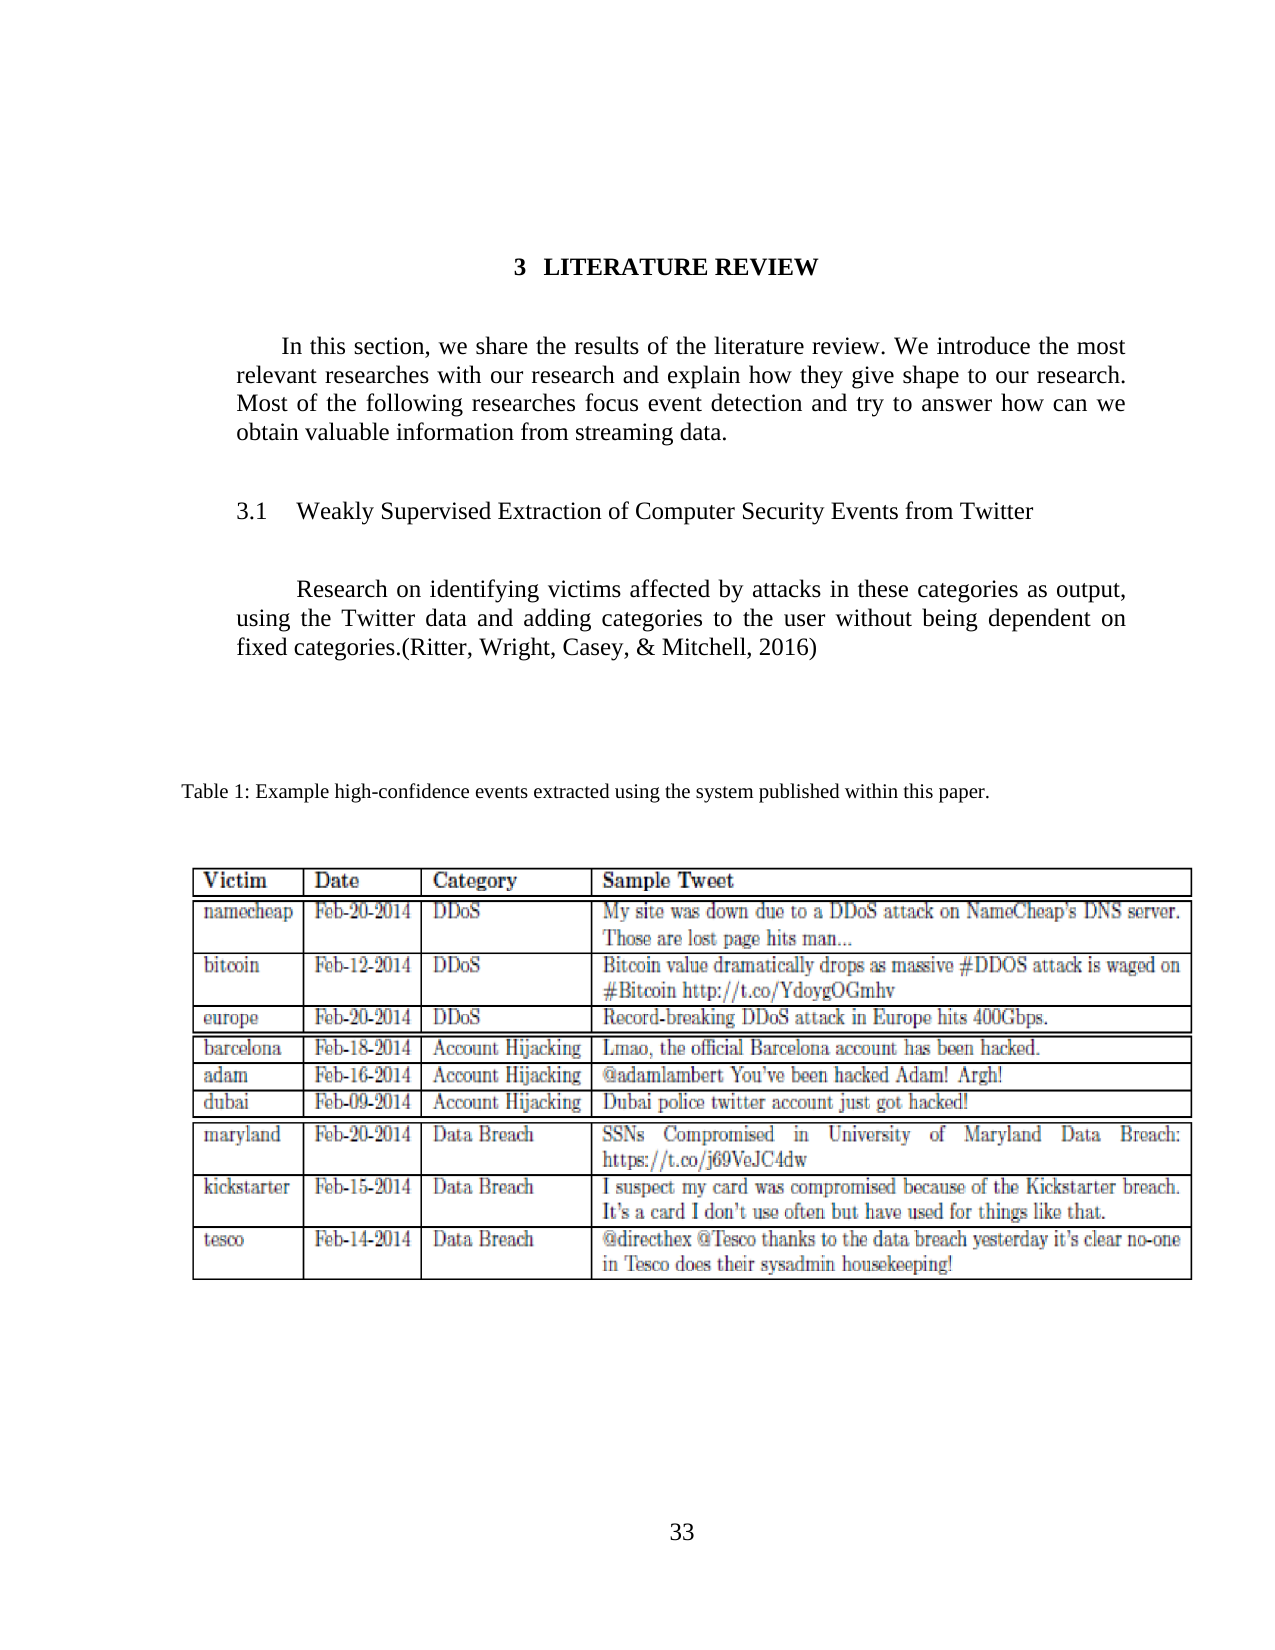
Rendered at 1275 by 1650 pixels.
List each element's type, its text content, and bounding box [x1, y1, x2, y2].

subtitle Weakly Supervised Extraction of Computer Security Events from Twitter [236, 496, 1127, 525]
text Research on identifying victims affected by attacks in these categories as output, using the Twitter data and adding categories to the user without being dependent on fixed categories.(Ritter, Wright, Casey, & Mitchell, 2016) [236, 574, 1127, 661]
text In this section, we share the results of the literature review. We introduce the most relevant researches with our research and explain how they give shape to our research. Most of the following researches focus event detection and try to answer how can we obtain valuable information from streaming data. [236, 331, 1127, 446]
picture [185, 860, 1196, 1286]
subtitle LITERATURE REVIEW [236, 252, 1097, 281]
